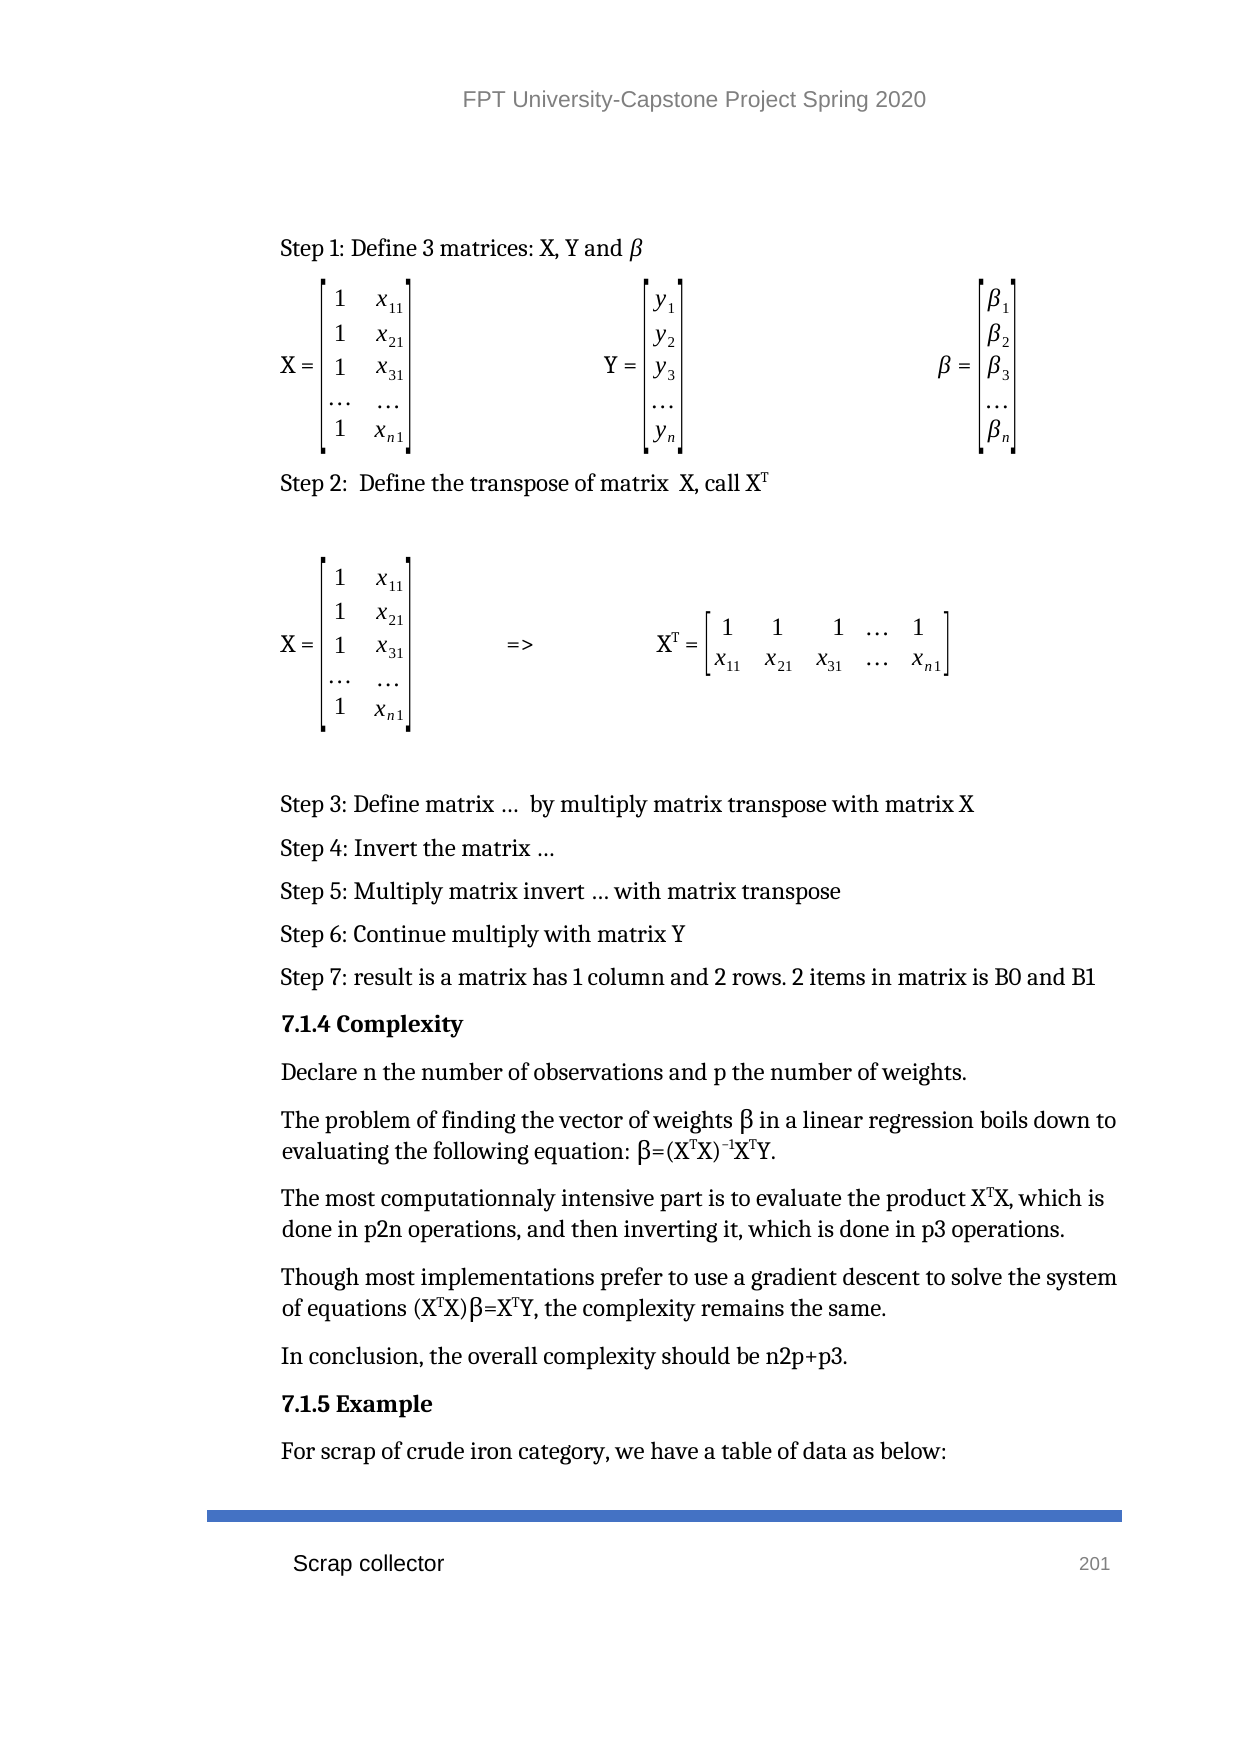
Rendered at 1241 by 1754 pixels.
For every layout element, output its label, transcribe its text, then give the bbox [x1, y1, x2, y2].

text For scrap of crude iron category, we have a table of data as below: [207, 1437, 1122, 1466]
list X = => XT = [281, 555, 1122, 733]
list Step 3: Define matrix … by multiply matrix transpose with matrix X [281, 790, 1122, 819]
list Step 5: Multiply matrix invert … with matrix transpose [281, 877, 1122, 905]
text Though most implementations prefer to use a gradient descent to solve the system of equations (XTX)β=XTY, the complexity remains the same. [281, 1263, 1122, 1323]
subtitle 7.1.5 Example [282, 1389, 1122, 1418]
list Step 2: Define the transpose of matrix X, call XT [281, 469, 1122, 498]
text The problem of finding the vector of weights β in a linear regression boils down to evaluating the following equation: β=(XTX)−1XTY. [281, 1106, 1122, 1165]
list Step 6: Continue multiply with matrix Y [281, 920, 1122, 948]
list Step 7: result is a matrix has 1 column and 2 rows. 2 items in matrix is B0 and B1 [281, 963, 1122, 992]
subtitle 7.1.4 Complexity [282, 1010, 1122, 1039]
list Step 1: Define 3 matrices: X, Y and [281, 234, 1122, 263]
text In conclusion, the overall complexity should be n2p+p3. [281, 1342, 1122, 1371]
list X = Y = = [281, 277, 1122, 455]
list Step 4: Invert the matrix … [281, 833, 1122, 862]
text Declare n the number of observations and p the number of weights. [281, 1058, 1122, 1087]
text The most computationnaly intensive part is to evaluate the product XTX, which is done in p2n operations, and then inverting it, which is done in p3 operations. [281, 1184, 1122, 1244]
